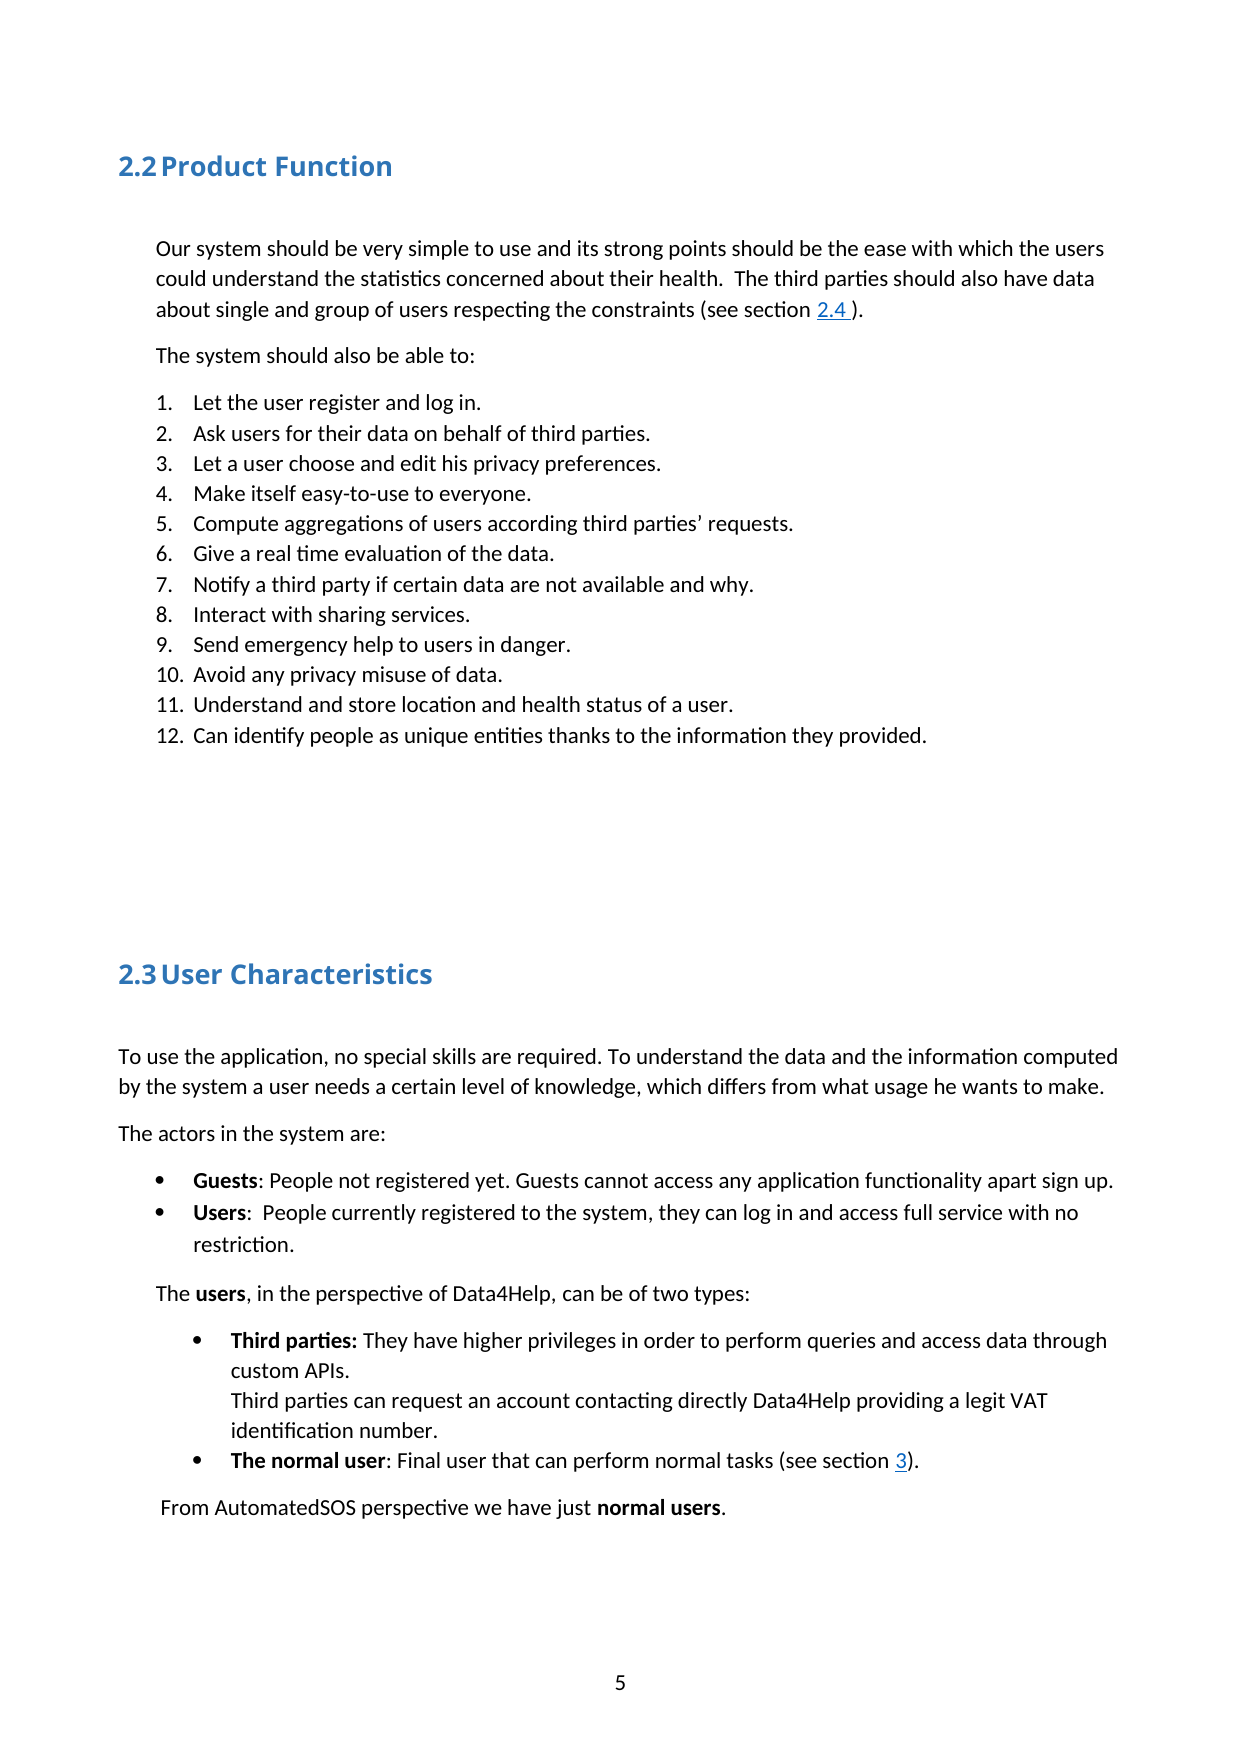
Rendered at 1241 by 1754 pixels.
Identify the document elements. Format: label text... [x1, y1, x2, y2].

list Guests: People not registered yet. Guests cannot access any application functionality apart sign up. [156, 1166, 1122, 1194]
list Interact with sharing services. [156, 600, 1122, 628]
list Give a real time evaluation of the data. [156, 539, 1122, 567]
list Let the user register and log in. [156, 388, 1122, 416]
list Send emergency help to users in danger. [156, 630, 1122, 658]
text From AutomatedSOS perspective we have just normal users. [160, 1493, 1122, 1522]
text The system should also be able to: [156, 342, 1122, 369]
subtitle User Characteristics [118, 955, 1122, 992]
list Avoid any privacy misuse of data. [156, 660, 1122, 688]
text Our system should be very simple to use and its strong points should be the ease with which the users could understand the statistics concerned about their health. The third parties should also have data about single and group of users respecting the constraints (see section 2.4 ). [156, 234, 1122, 323]
list Notify a third party if certain data are not available and why. [156, 570, 1122, 598]
list The normal user: Final user that can perform normal tasks (see section 3). [193, 1447, 1122, 1475]
text To use the application, no special skills are required. To understand the data and the information computed by the system a user needs a certain level of knowledge, which differs from what usage he wants to make. [118, 1042, 1122, 1100]
list Users: People currently registered to the system, they can log in and access full service with no restriction. [156, 1198, 1122, 1258]
list Compute aggregations of users according third parties’ requests. [156, 509, 1122, 537]
list Third parties: They have higher privileges in order to perform queries and access data through custom APIs. [193, 1326, 1122, 1384]
list Understand and store location and health status of a user. [156, 691, 1122, 718]
list Ask users for their data on behalf of third parties. [156, 419, 1122, 447]
list Let a user choose and edit his privacy preferences. [156, 449, 1122, 477]
list Make itself easy-to-use to everyone. [156, 479, 1122, 507]
text The actors in the system are: [118, 1119, 1122, 1147]
subtitle Product Function [118, 148, 1122, 184]
text The users, in the perspective of Data4Help, can be of two types: [156, 1279, 1122, 1307]
list Can identify people as unique entities thanks to the information they provided. [156, 721, 1122, 749]
list Third parties can request an account contacting directly Data4Help providing a legit VAT identification number. [231, 1386, 1122, 1444]
